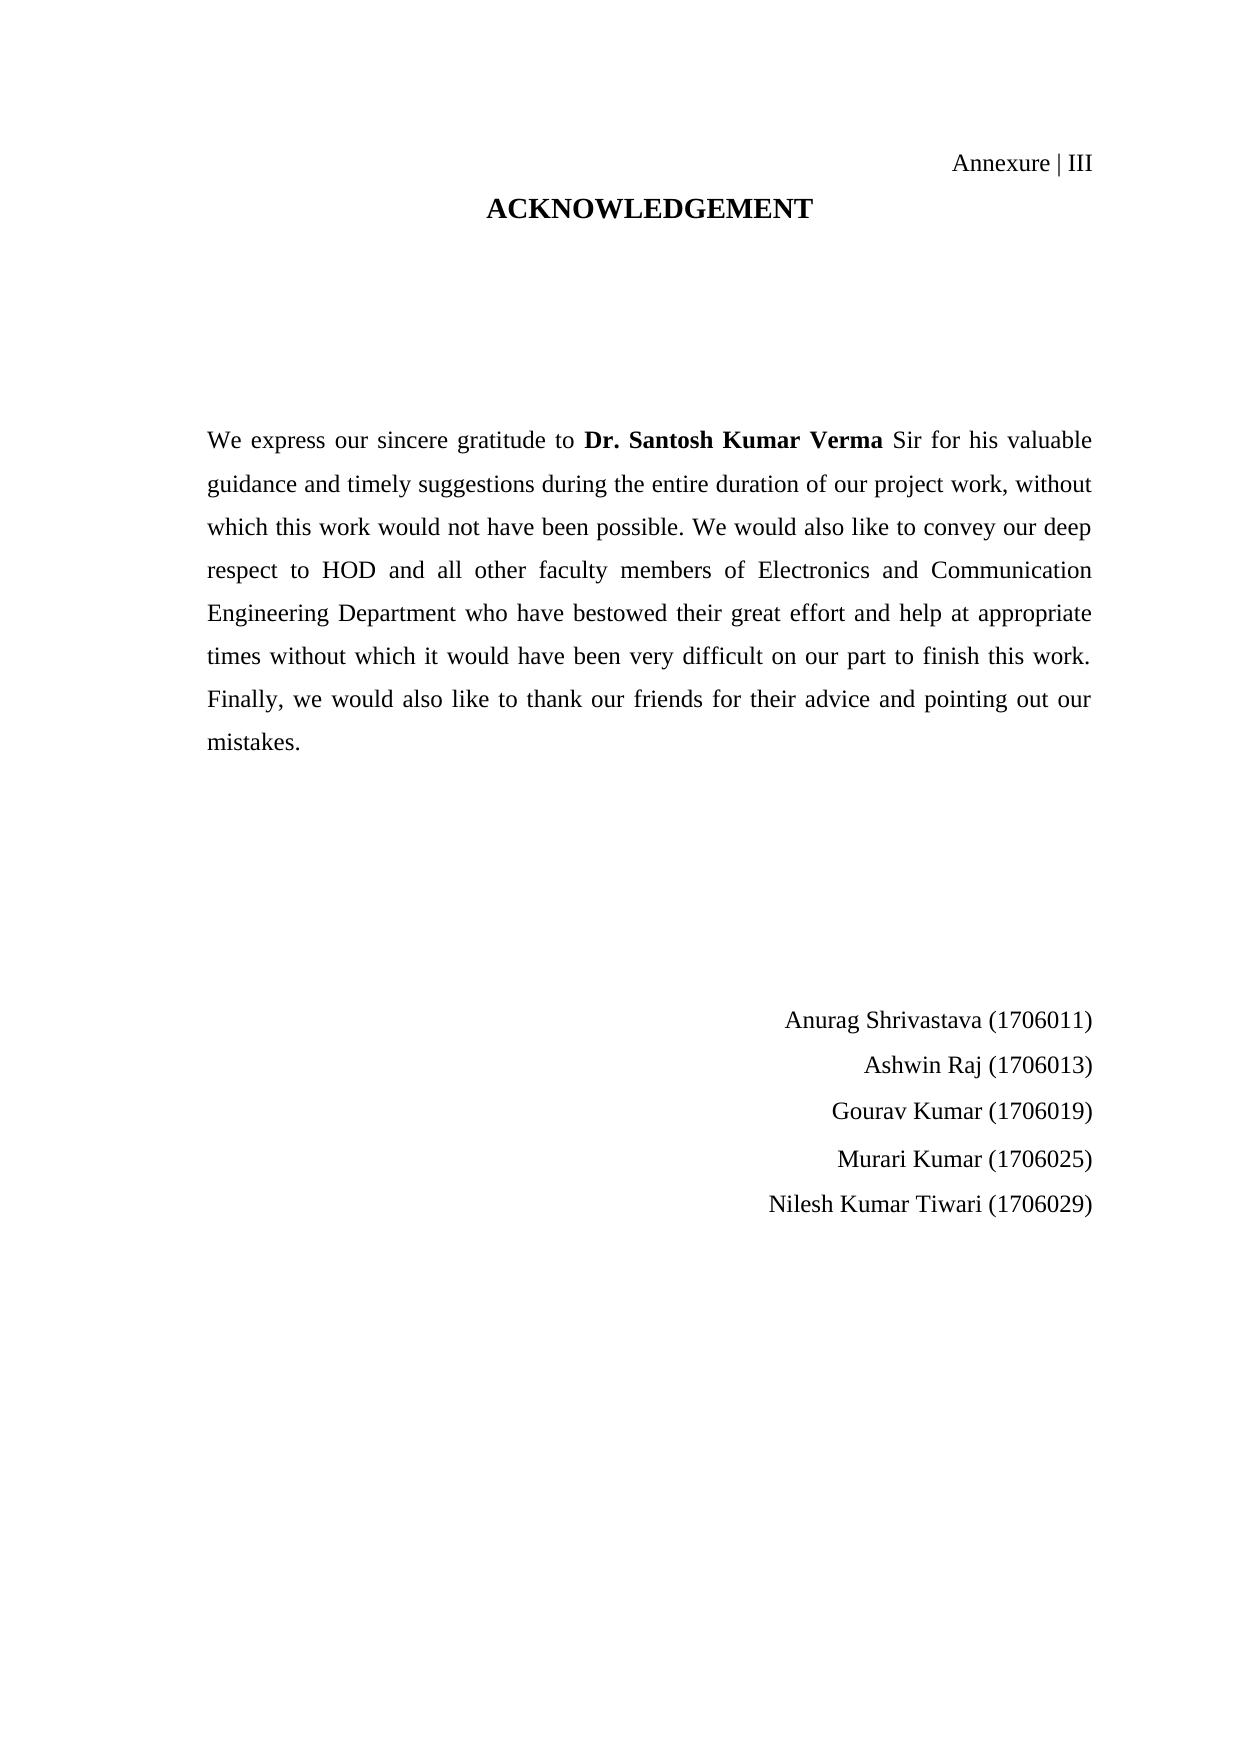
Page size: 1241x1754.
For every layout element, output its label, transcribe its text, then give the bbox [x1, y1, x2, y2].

text Anurag Shrivastava (1706011) [207, 1005, 1092, 1034]
text Annexure | III [207, 148, 1092, 176]
text ACKNOWLEDGEMENT [207, 191, 1092, 224]
text Ashwin Raj (1706013) [207, 1051, 1092, 1079]
text We express our sincere gratitude to Dr. Santosh Kumar Verma Sir for his valuable guidance and timely suggestions during the entire duration of our project work, without which this work would not have been possible. We would also like to convey our deep respect to HOD and all other faculty members of Electronics and Communication Engineering Department who have bestowed their great effort and help at appropriate times without which it would have been very difficult on our part to finish this work. Finally, we would also like to thank our friends for their advice and pointing out our mistakes. [207, 426, 1092, 756]
text Murari Kumar (1706025) [207, 1144, 1092, 1172]
text Nilesh Kumar Tiwari (1706029) [207, 1189, 1092, 1218]
text Gourav Kumar (1706019) [207, 1096, 1092, 1125]
